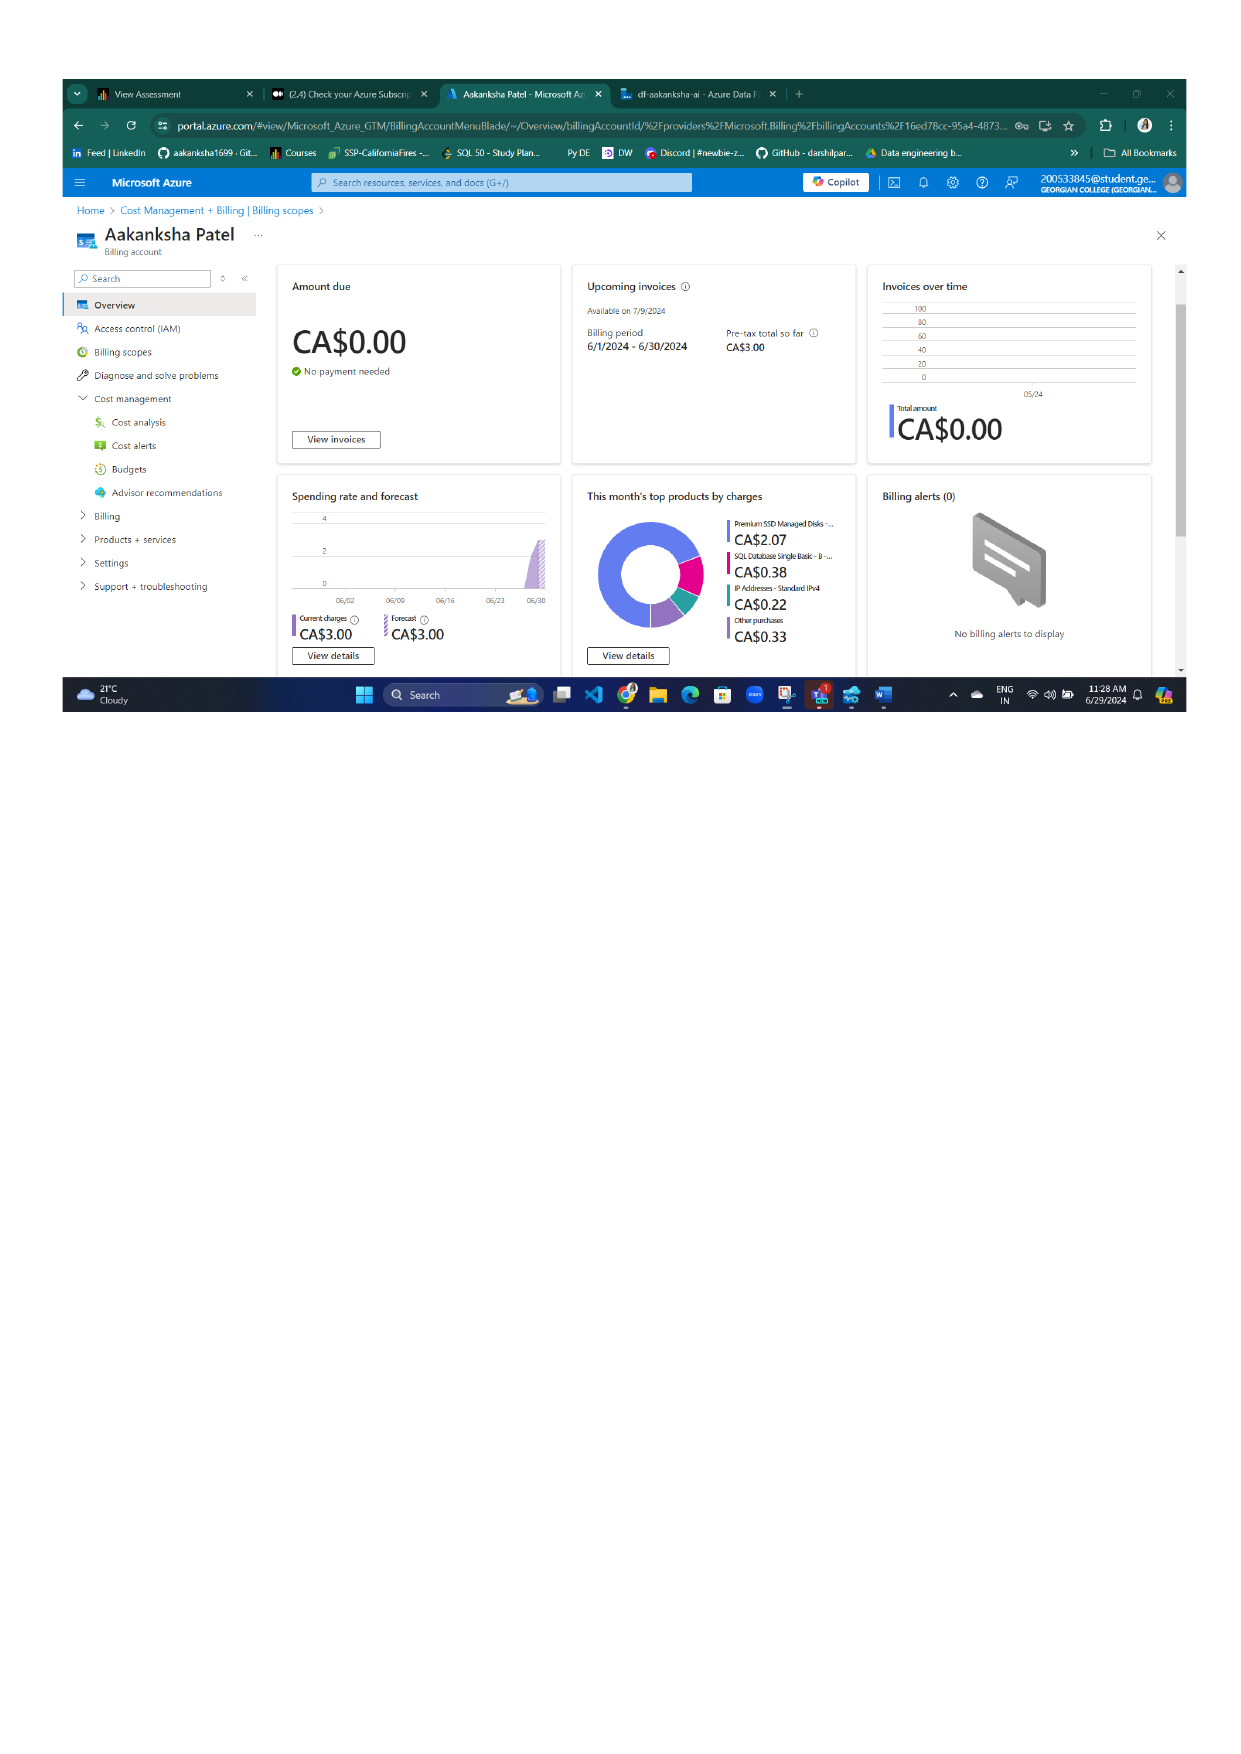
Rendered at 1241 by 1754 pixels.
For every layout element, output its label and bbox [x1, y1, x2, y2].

picture [62, 79, 1187, 712]
